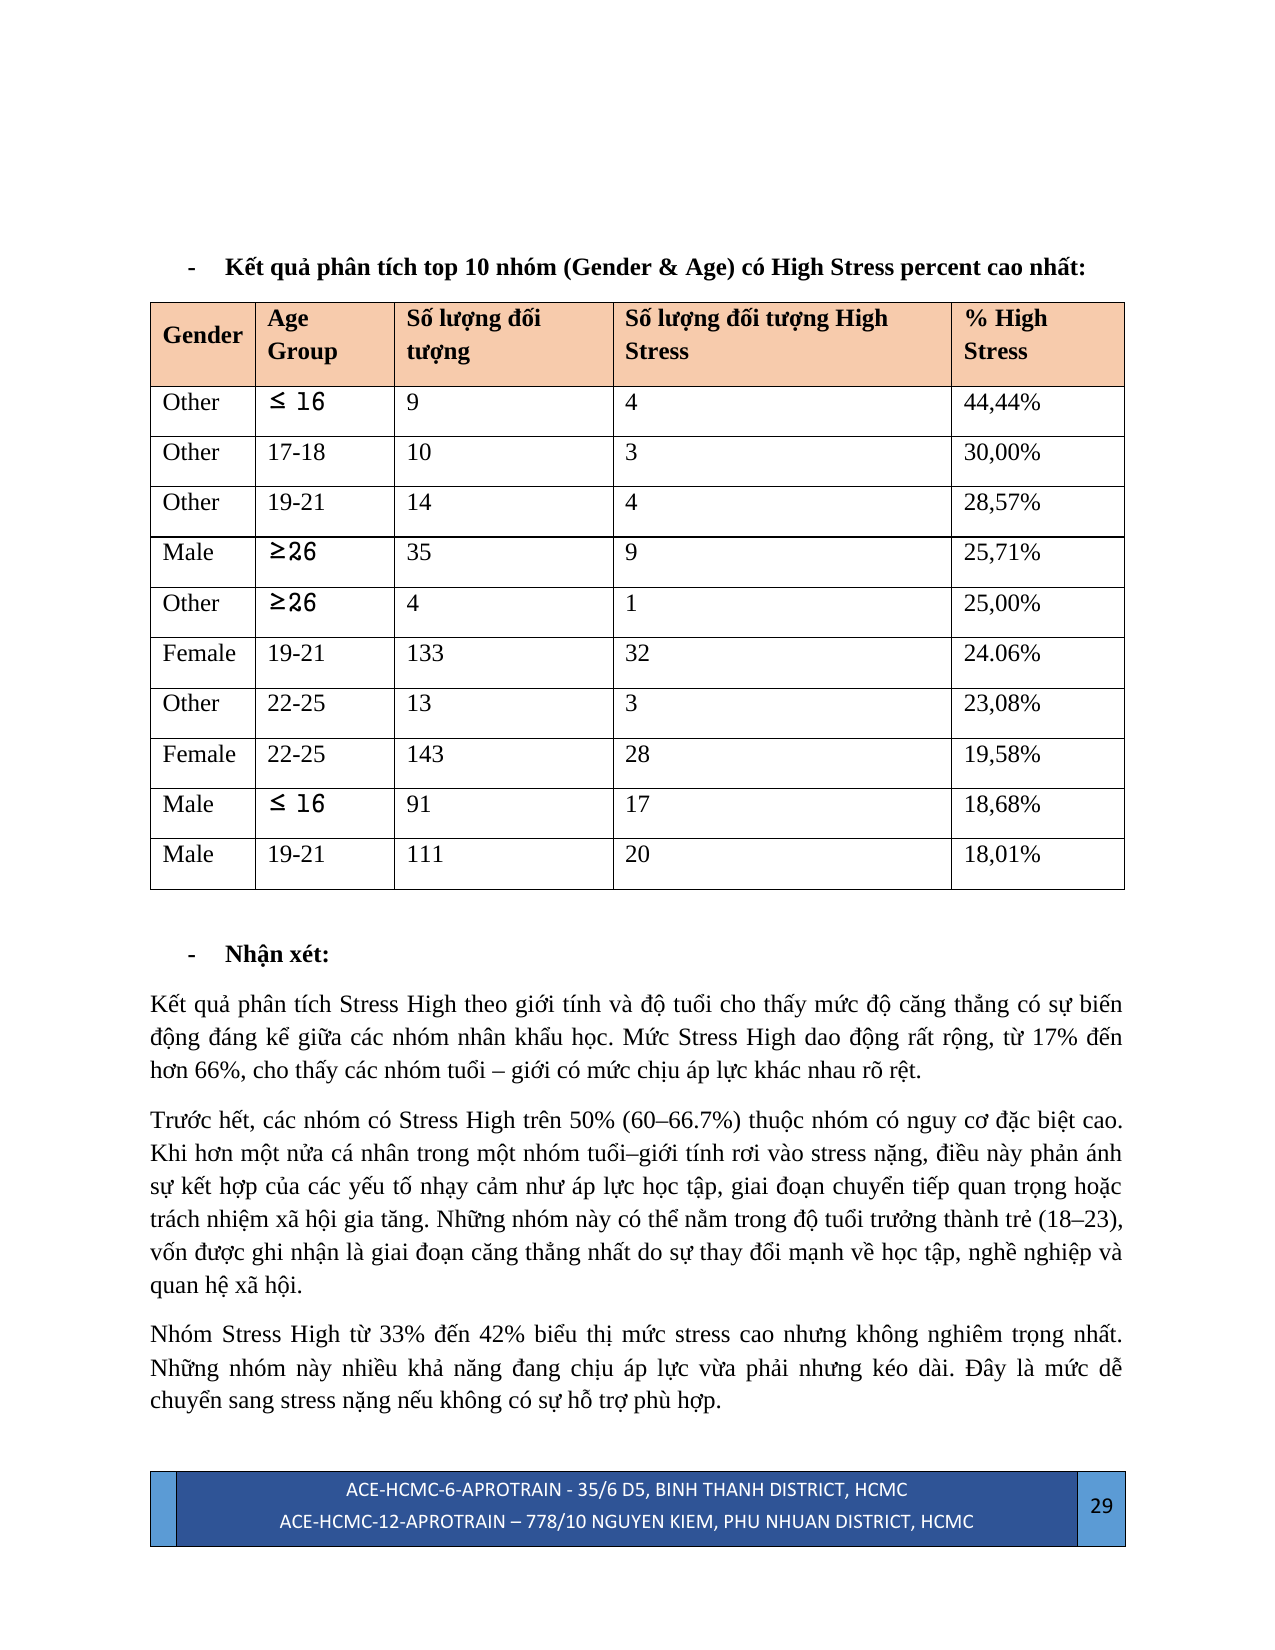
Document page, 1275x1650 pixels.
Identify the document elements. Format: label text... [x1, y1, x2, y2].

table_cell 23,08% [952, 689, 1124, 738]
list Nhận xét: [187, 939, 1124, 968]
table_cell 30,00% [952, 437, 1124, 486]
table_header Số lượng đối tượng High Stress [614, 303, 951, 386]
table_cell 143 [395, 739, 613, 788]
table_cell 22-25 [256, 739, 394, 788]
table_cell 35 [395, 538, 613, 587]
table_header Số lượng đối tượng [395, 303, 613, 386]
table_cell 32 [614, 638, 951, 687]
table_cell 19-21 [256, 487, 394, 536]
table_cell 4 [395, 588, 613, 637]
table_cell 3 [614, 689, 951, 738]
table_cell [256, 588, 394, 637]
table_cell Female [151, 739, 255, 788]
table_cell 3 [614, 437, 951, 486]
table_header Age Group [256, 303, 394, 386]
table_cell Other [151, 588, 255, 637]
table_cell 111 [395, 839, 613, 889]
table_cell [256, 538, 394, 587]
text Nhóm Stress High từ 33% đến 42% biểu thị mức stress cao nhưng không nghiêm trọng nhất. Những nhóm này nhiều khả năng đang chịu áp lực vừa phải nhưng kéo dài. Đây là mức dễ chuyển sang stress nặng nếu không có sự hỗ trợ phù hợp. [150, 1319, 1124, 1414]
table_cell 9 [614, 538, 951, 587]
table_cell 44,44% [952, 387, 1124, 436]
text Kết quả phân tích Stress High theo giới tính và độ tuổi cho thấy mức độ căng thẳng có sự biến động đáng kể giữa các nhóm nhân khẩu học. Mức Stress High dao động rất rộng, từ 17% đến hơn 66%, cho thấy các nhóm tuổi – giới có mức chịu áp lực khác nhau rõ rệt. [150, 989, 1124, 1084]
table_cell Male [151, 538, 255, 587]
table_cell 18,68% [952, 789, 1124, 838]
table_cell [256, 789, 394, 838]
table_cell Male [151, 839, 255, 889]
table_cell 9 [395, 387, 613, 436]
table_cell Other [151, 689, 255, 738]
table_cell 28,57% [952, 487, 1124, 536]
table_cell 19-21 [256, 839, 394, 889]
table_cell 1 [614, 588, 951, 637]
table_header % High Stress [952, 303, 1124, 386]
table_header Gender [151, 303, 255, 386]
table_cell 14 [395, 487, 613, 536]
table_cell 13 [395, 689, 613, 738]
table_cell 25,71% [952, 538, 1124, 587]
table_cell Female [151, 638, 255, 687]
text Trước hết, các nhóm có Stress High trên 50% (60–66.7%) thuộc nhóm có nguy cơ đặc biệt cao. Khi hơn một nửa cá nhân trong một nhóm tuổi–giới tính rơi vào stress nặng, điều này phản ánh sự kết hợp của các yếu tố nhạy cảm như áp lực học tập, giai đoạn chuyển tiếp quan trọng hoặc trách nhiệm xã hội gia tăng. Những nhóm này có thể nằm trong độ tuổi trưởng thành trẻ (18–23), vốn được ghi nhận là giai đoạn căng thẳng nhất do sự thay đổi mạnh về học tập, nghề nghiệp và quan hệ xã hội. [150, 1105, 1124, 1299]
table_cell 133 [395, 638, 613, 687]
table_cell 20 [614, 839, 951, 889]
table_cell [256, 387, 394, 436]
table_cell 4 [614, 387, 951, 436]
table_cell 91 [395, 789, 613, 838]
table_cell 19,58% [952, 739, 1124, 788]
table_cell 4 [614, 487, 951, 536]
table_cell Male [151, 789, 255, 838]
table_cell 10 [395, 437, 613, 486]
table_cell 28 [614, 739, 951, 788]
table_cell Other [151, 437, 255, 486]
table_cell Other [151, 487, 255, 536]
table_cell 19-21 [256, 638, 394, 687]
table_cell 17 [614, 789, 951, 838]
table_cell 18,01% [952, 839, 1124, 889]
table_cell Other [151, 387, 255, 436]
table_cell 22-25 [256, 689, 394, 738]
table_cell 25,00% [952, 588, 1124, 637]
list Kết quả phân tích top 10 nhóm (Gender & Age) có High Stress percent cao nhất: [187, 252, 1124, 281]
table_cell 17-18 [256, 437, 394, 486]
table_cell 24.06% [952, 638, 1124, 687]
